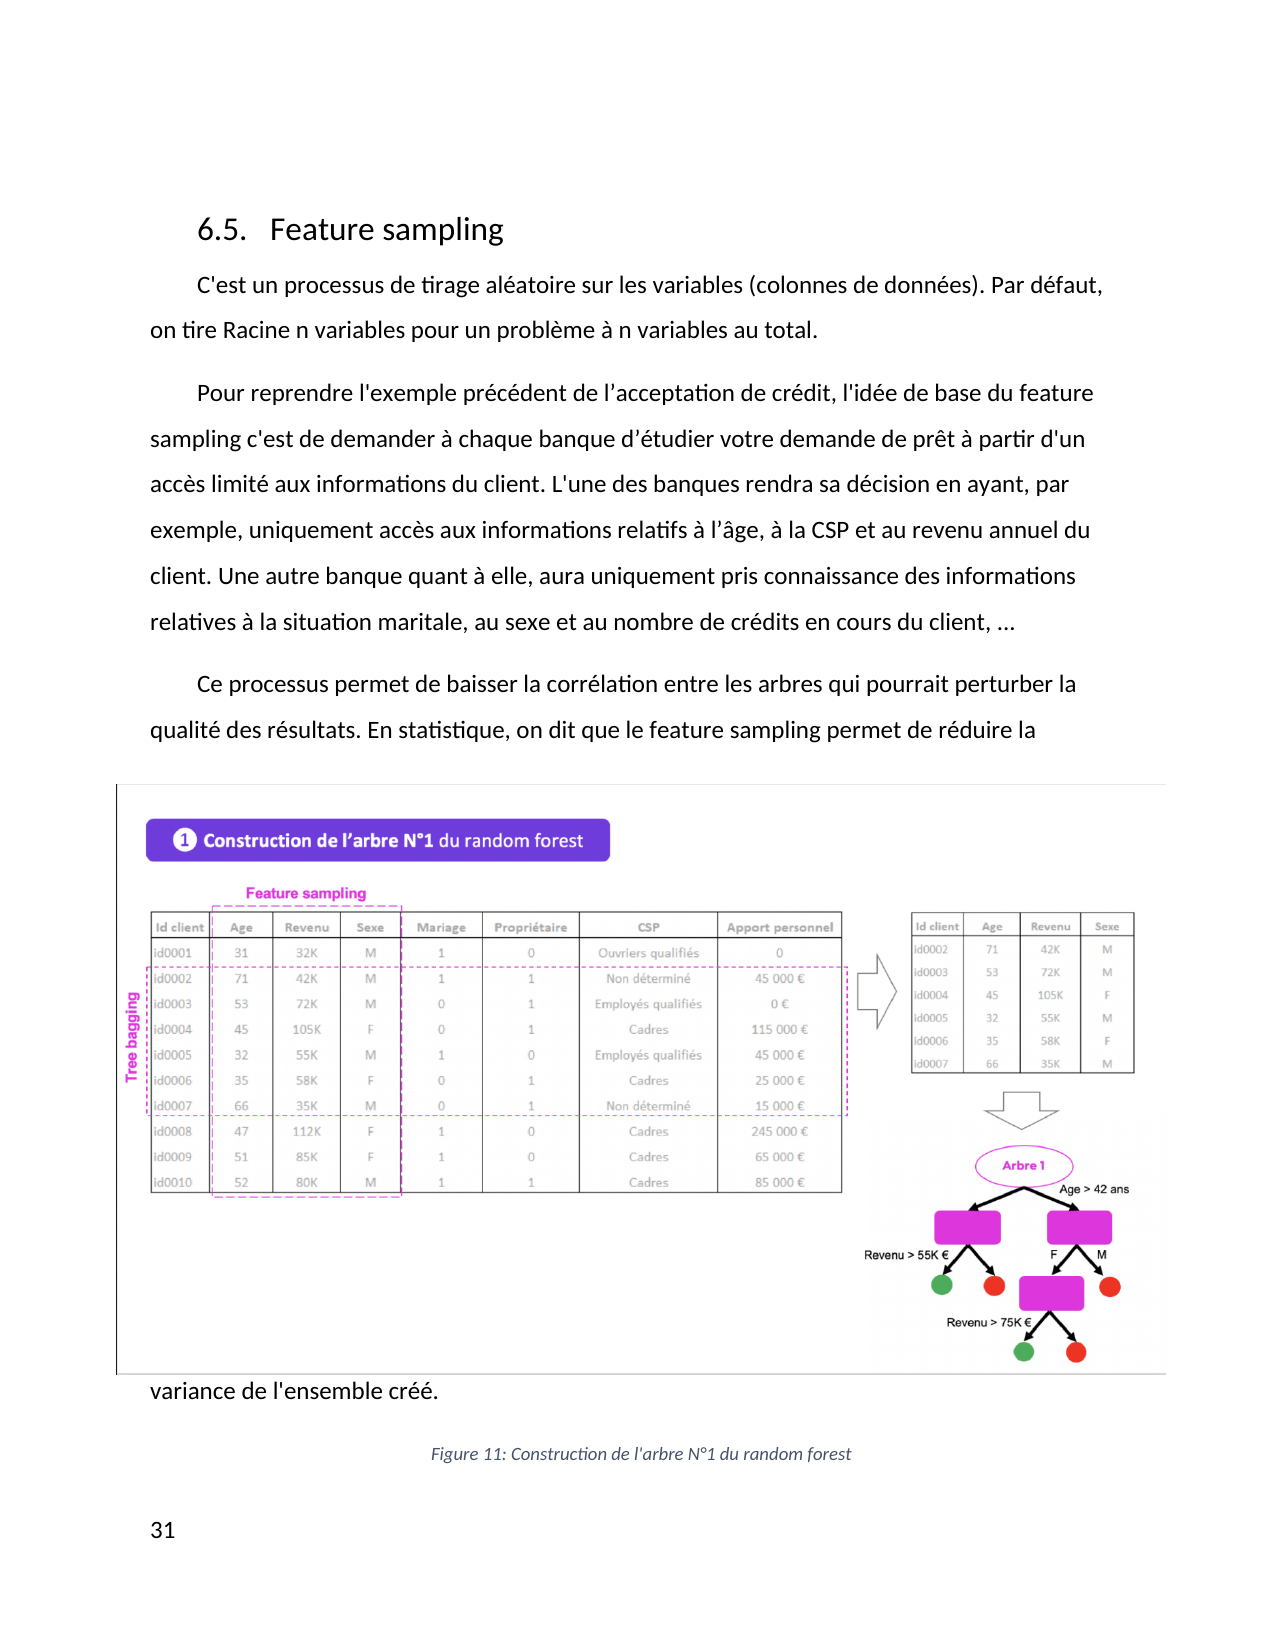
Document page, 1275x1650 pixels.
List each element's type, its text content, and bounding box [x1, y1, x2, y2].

picture [116, 784, 1167, 1375]
text Ce processus permet de baisser la corrélation entre les arbres qui pourrait perturber la qualité des résultats. En statistique, on dit que le feature sampling permet de réduire la variance de l'ensemble créé. [150, 668, 1125, 784]
subtitle Feature sampling [197, 208, 1125, 249]
text Pour reprendre l'exemple précédent de l’acceptation de crédit, l'idée de base du feature sampling c'est de demander à chaque banque d’étudier votre demande de prêt à partir d'un accès limité aux informations du client. L'une des banques rendra sa décision en ayant, par exemple, uniquement accès aux informations relatifs à l’âge, à la CSP et au revenu annuel du client. Une autre banque quant à elle, aura uniquement pris connaissance des informations relatives à la situation maritale, au sexe et au nombre de crédits en cours du client, ... [150, 377, 1125, 636]
text Ce processus permet de baisser la corrélation entre les arbres qui pourrait perturber la qualité des résultats. En statistique, on dit que le feature sampling permet de réduire la variance de l'ensemble créé. [150, 1375, 1125, 1406]
text C'est un processus de tirage aléatoire sur les variables (colonnes de données). Par défaut, on tire Racine n variables pour un problème à n variables au total. [150, 269, 1125, 345]
